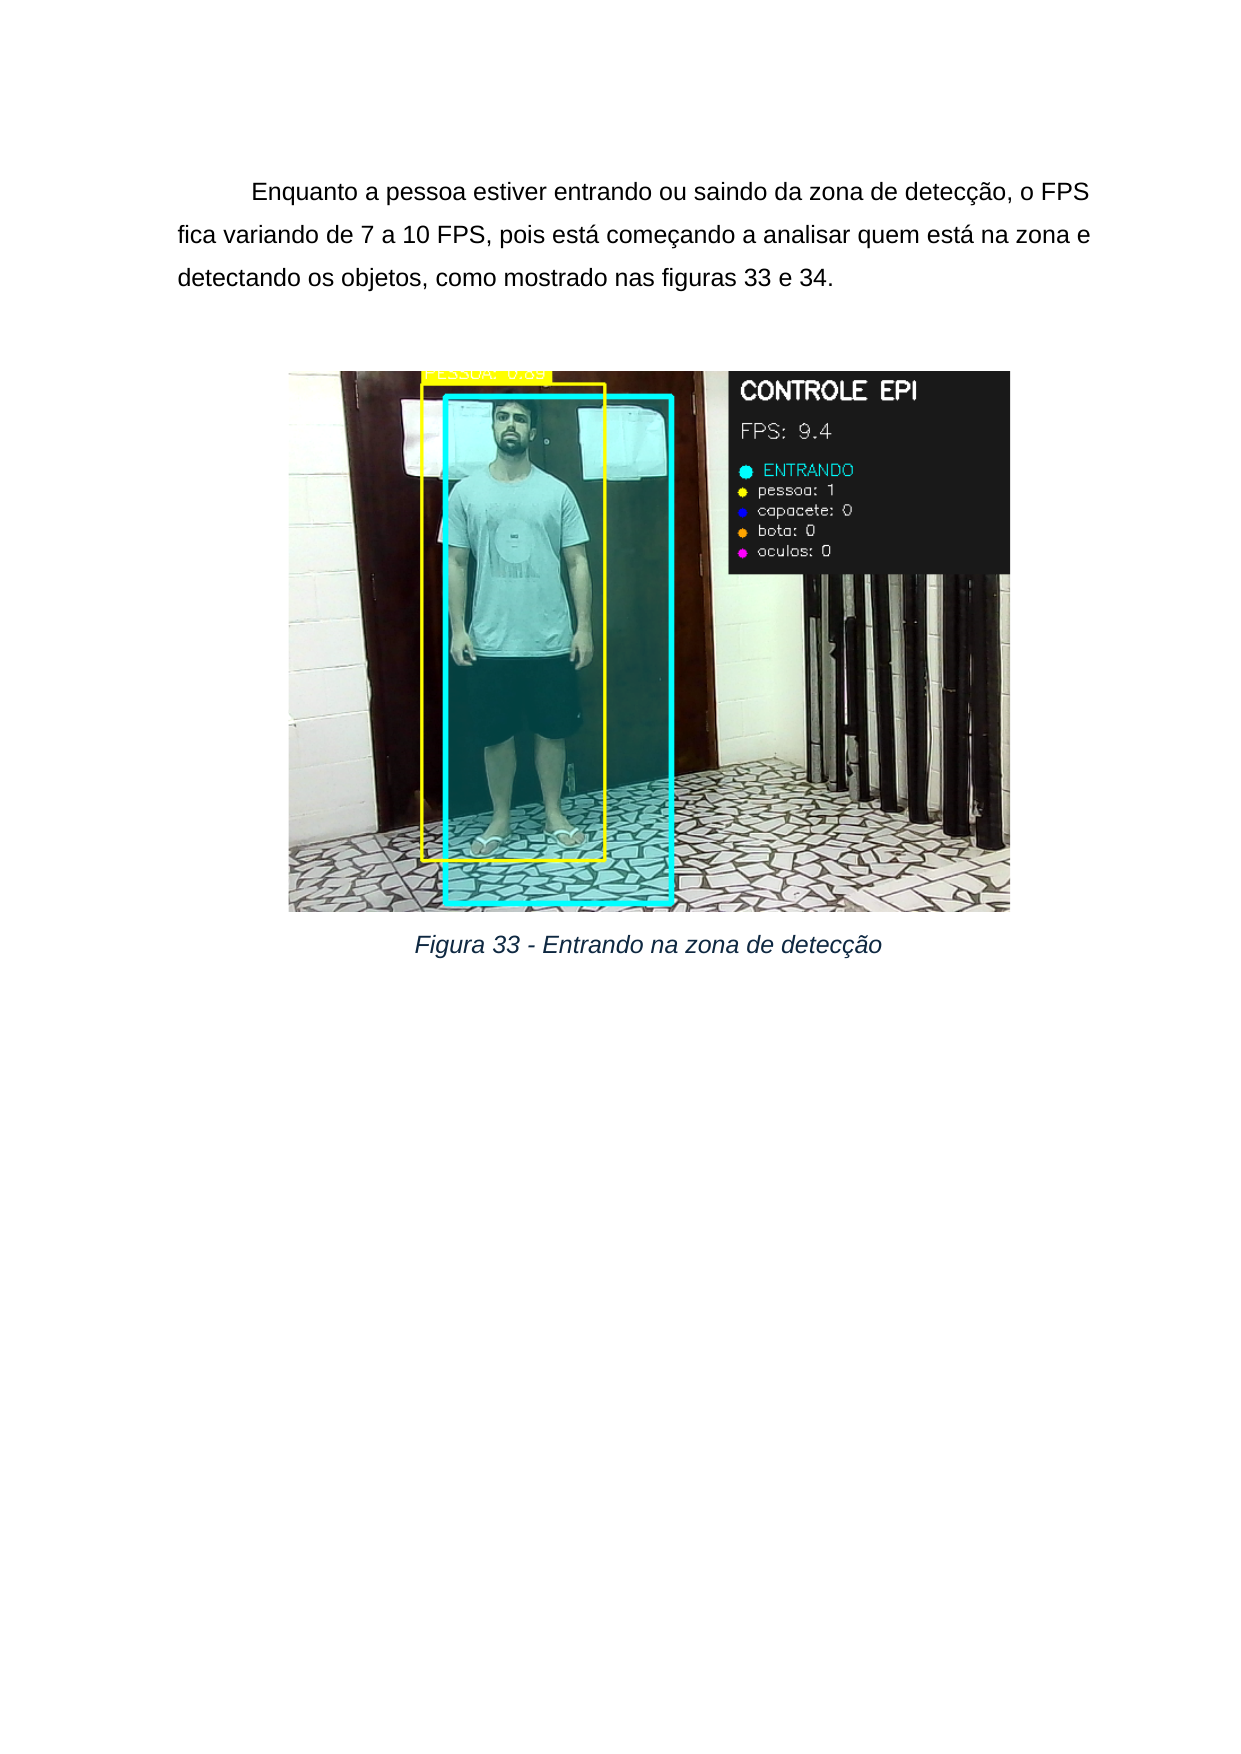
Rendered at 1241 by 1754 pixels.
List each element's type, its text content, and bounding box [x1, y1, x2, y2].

text Enquanto a pessoa estiver entrando ou saindo da zona de detecção, o FPS fica variando de 7 a 10 FPS, pois está começando a analisar quem está na zona e detectando os objetos, como mostrado nas figuras 33 e 34. [177, 177, 1122, 292]
picture [288, 371, 1011, 912]
